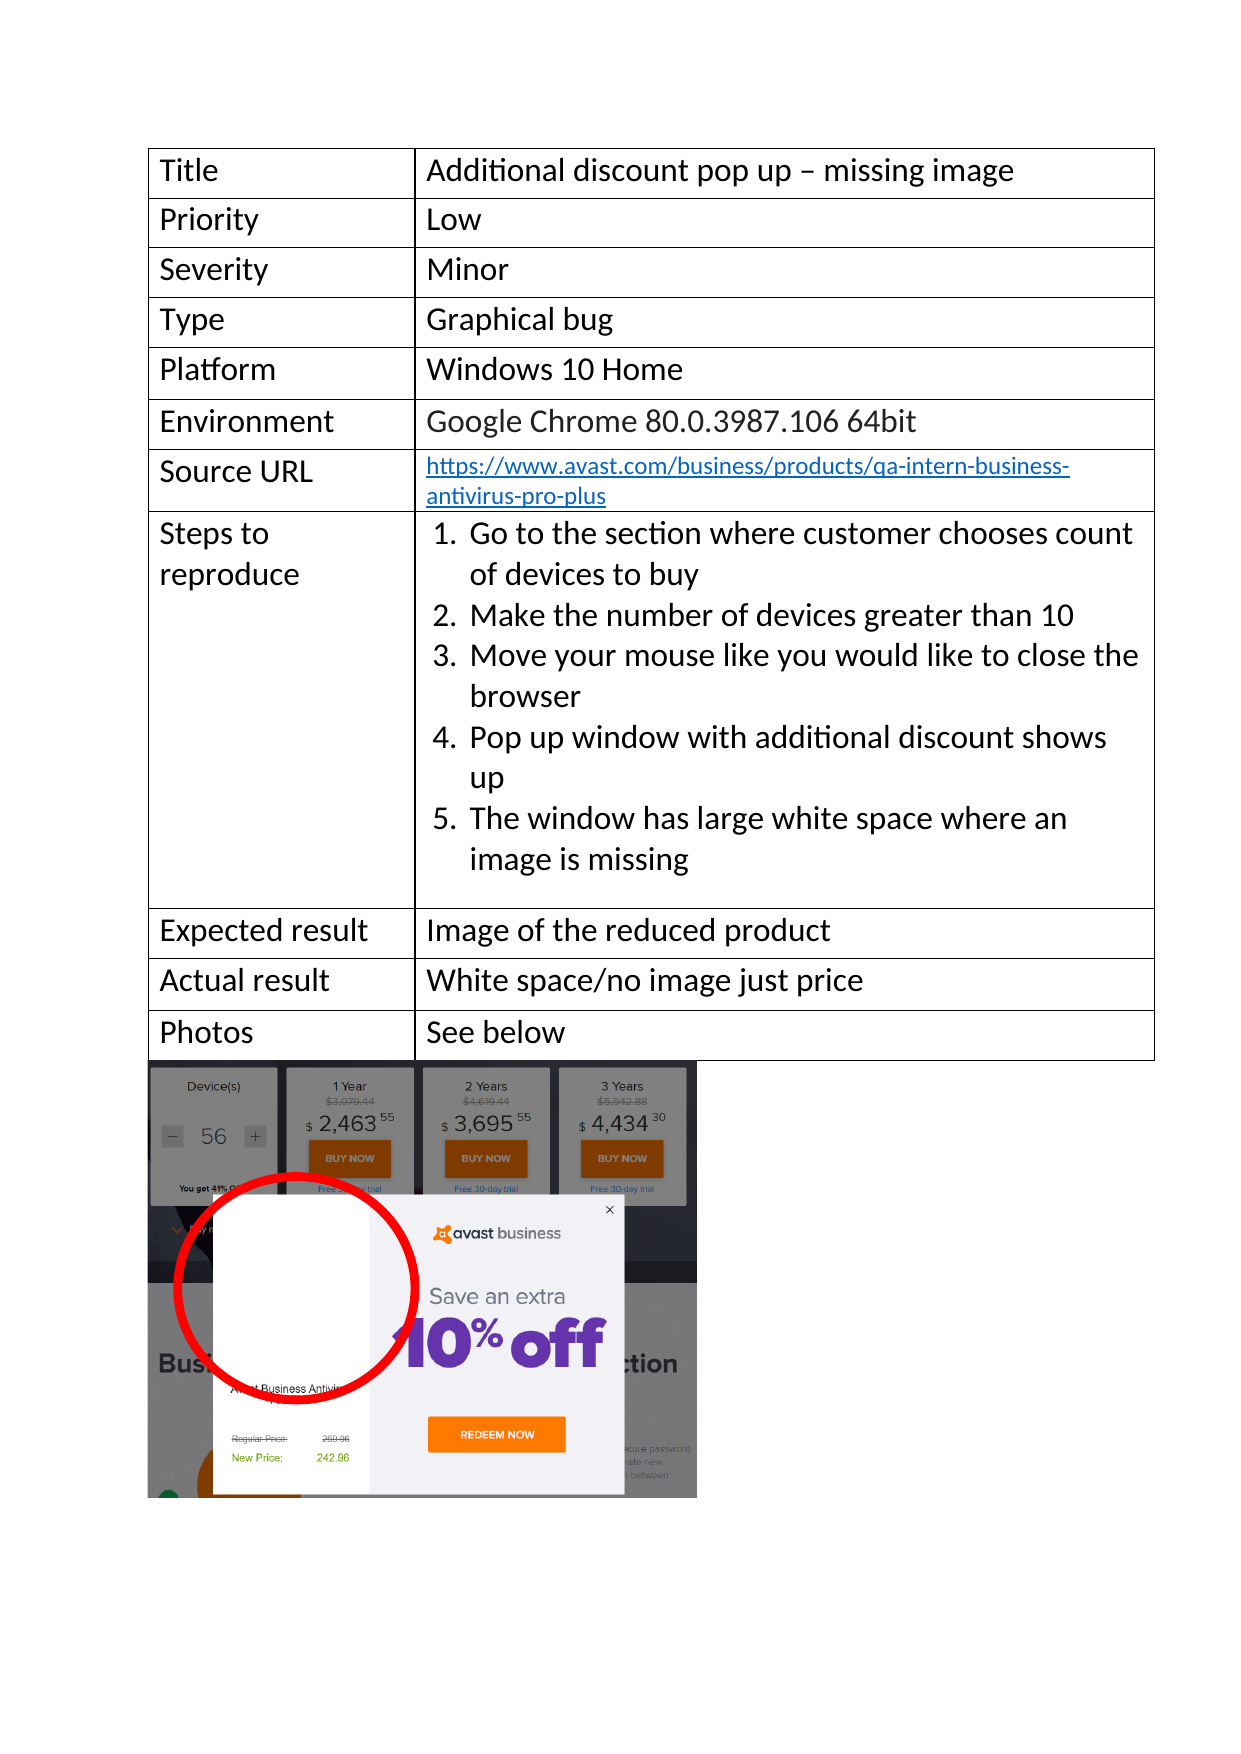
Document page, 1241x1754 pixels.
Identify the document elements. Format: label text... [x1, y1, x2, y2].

table_cell Photos [149, 1011, 414, 1060]
table_cell See below [416, 1011, 1154, 1060]
table_cell Title [149, 149, 414, 197]
table_cell Expected result [149, 909, 414, 958]
table_cell Image of the reduced product [416, 909, 1154, 958]
table_cell Google Chrome 80.0.3987.106 64bit [416, 400, 1154, 449]
table_cell Low [416, 199, 1154, 247]
table_cell Additional discount pop up – missing image [416, 149, 1154, 197]
table_cell Type [149, 298, 414, 347]
table_cell Environment [149, 400, 414, 449]
table_cell Severity [149, 248, 414, 297]
table_cell https://www.avast.com/business/products/qa-intern-business-antivirus-pro-plus [416, 450, 1154, 511]
table_cell Minor [416, 248, 1154, 297]
table_cell Platform [149, 348, 414, 399]
table_cell Actual result [149, 959, 414, 1010]
table_cell Source URL [149, 450, 414, 511]
table_cell Steps to reproduce [149, 512, 414, 908]
table_cell Priority [149, 199, 414, 247]
table_cell Graphical bug [416, 298, 1154, 347]
table_cell Windows 10 Home [416, 348, 1154, 399]
table_cell Go to the section where customer chooses count of devices to buy Make the number of devices greater than 10 Move your mouse like you would like to close the browser Pop up window with additional discount shows up The window has large white space where an image is missing [416, 512, 1154, 908]
table_cell White space/no image just price [416, 959, 1154, 1010]
picture [147, 1060, 697, 1498]
